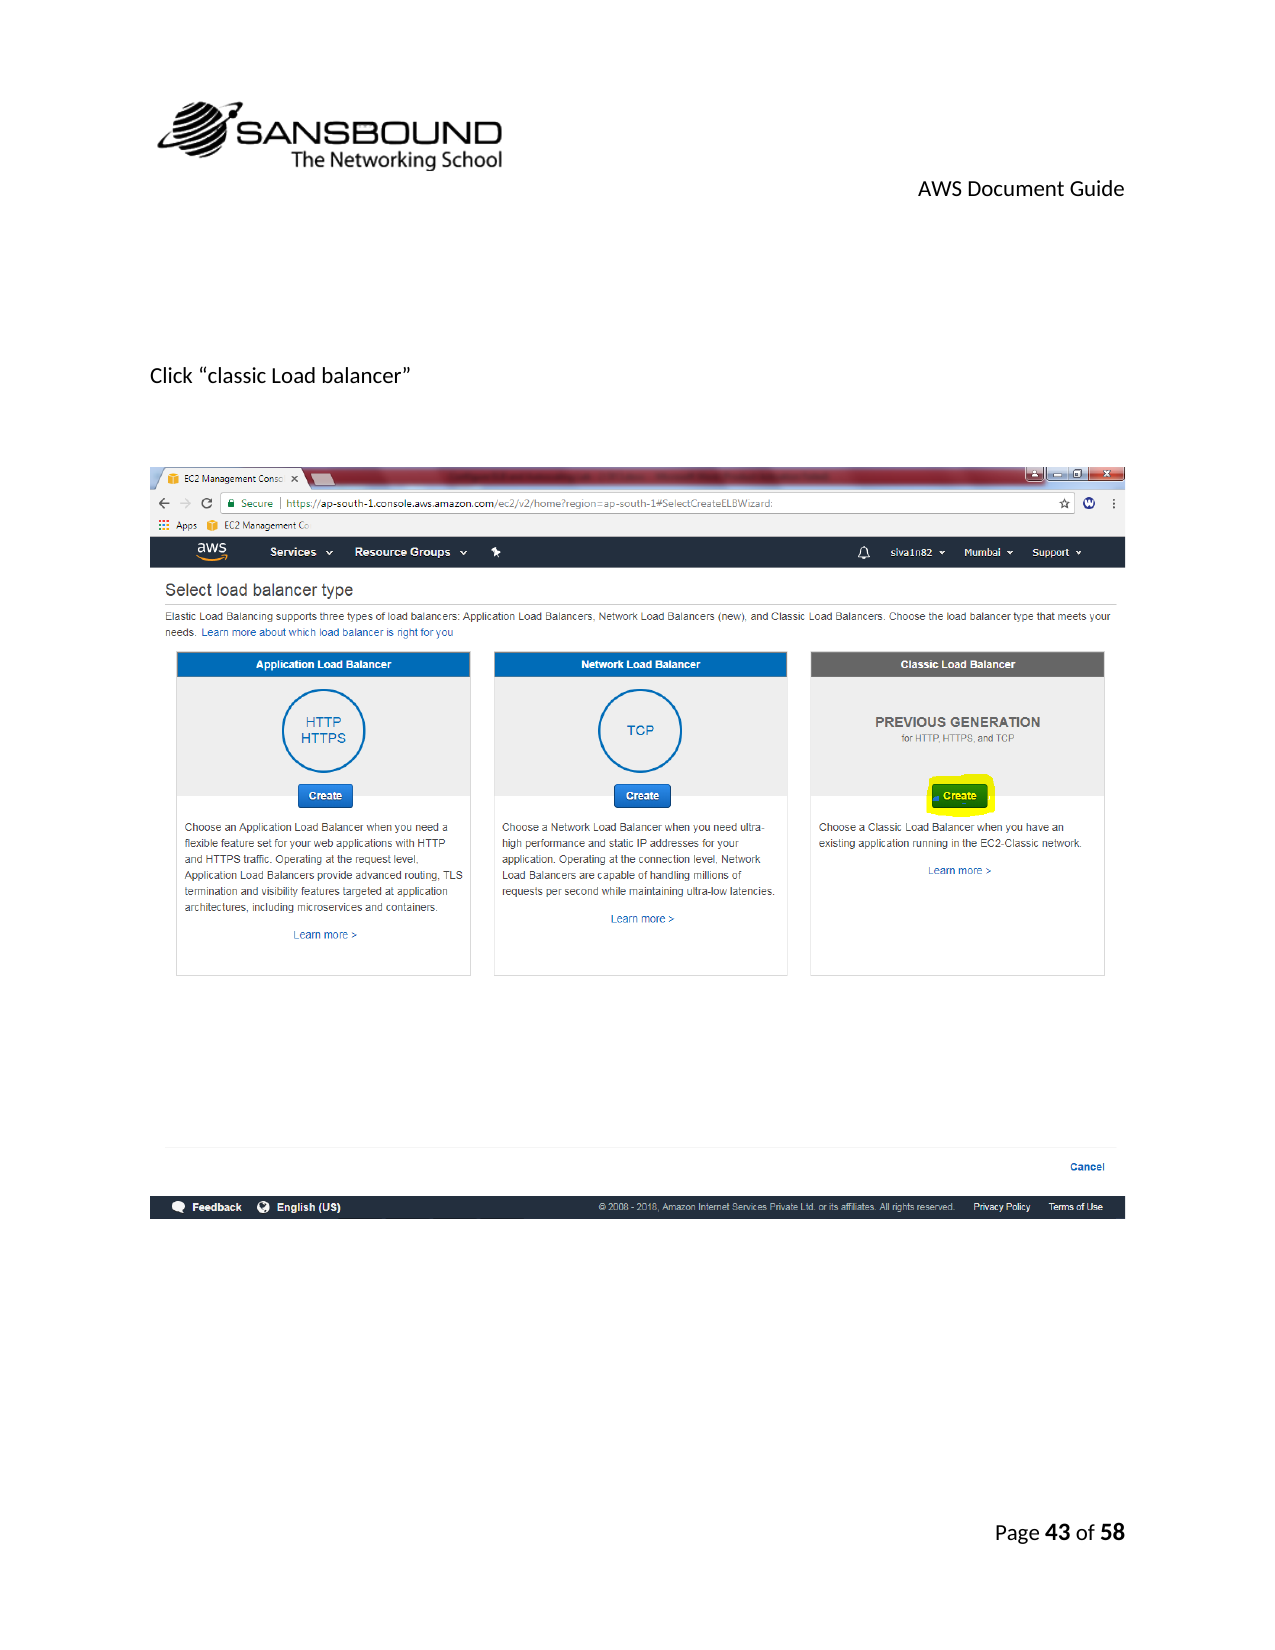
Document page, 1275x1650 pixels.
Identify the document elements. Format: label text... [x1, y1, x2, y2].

text Click “classic Load balancer” [150, 361, 1125, 389]
picture [150, 75, 514, 197]
picture [150, 467, 1125, 1219]
